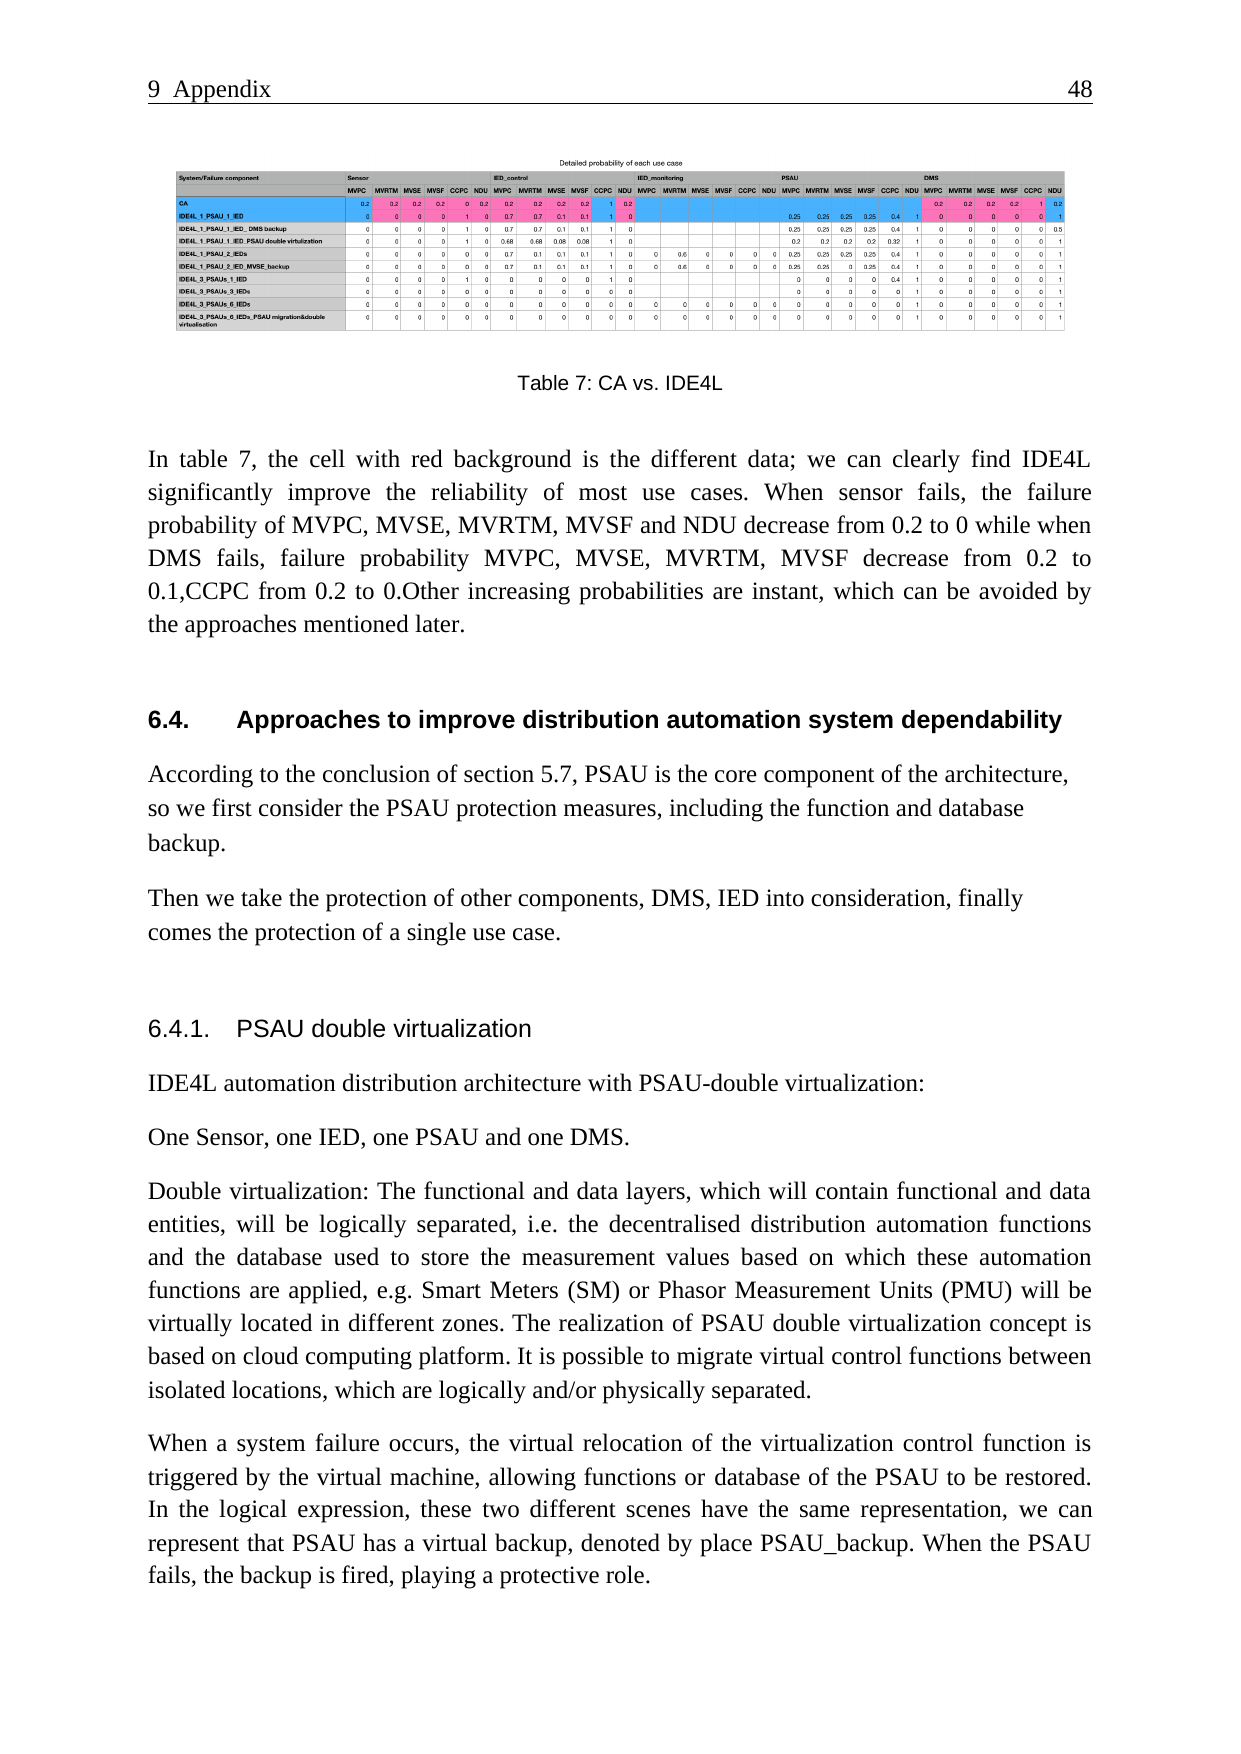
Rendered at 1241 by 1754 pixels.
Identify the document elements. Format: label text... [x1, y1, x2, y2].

title Approaches to improve distribution automation system dependability [148, 705, 1093, 734]
text According to the conclusion of section 5.7, PSAU is the core component of the architecture, so we first consider the PSAU protection measures, including the function and database backup. [148, 759, 1093, 856]
picture [168, 147, 1072, 341]
text Table 7: CA vs. IDE4L [148, 371, 1093, 395]
text When a system failure occurs, the virtual relocation of the virtualization control function is triggered by the virtual machine, allowing functions or database of the PSAU to be restored. In the logical expression, these two different scenes have the same representation, we can represent that PSAU has a virtual backup, denoted by place PSAU_backup. When the PSAU fails, the backup is fired, playing a protective role. [148, 1428, 1093, 1589]
text IDE4L automation distribution architecture with PSAU-double virtualization: [148, 1068, 1093, 1097]
text Double virtualization: The functional and data layers, which will contain functional and data entities, will be logically separated, i.e. the decentralised distribution automation functions and the database used to store the measurement values based on which these automation functions are applied, e.g. Smart Meters (SM) or Phasor Measurement Units (PMU) will be virtually located in different zones. The realization of PSAU double virtualization concept is based on cloud computing platform. It is possible to migrate virtual control functions between isolated locations, which are logically and/or physically separated. [148, 1176, 1093, 1403]
text One Sensor, one IED, one PSAU and one DMS. [148, 1122, 1093, 1151]
text Then we take the protection of other components, DMS, IED into consideration, finally comes the protection of a single use case. [148, 883, 1093, 946]
title PSAU double virtualization [148, 1014, 1093, 1043]
text In table 7, the cell with red background is the different data; we can clearly find IDE4L significantly improve the reliability of most use cases. When sensor fails, the failure probability of MVPC, MVSE, MVRTM, MVSF and NDU decrease from 0.2 to 0 while when DMS fails, failure probability MVPC, MVSE, MVRTM, MVSF decrease from 0.2 to 0.1,CCPC from 0.2 to 0.Other increasing probabilities are instant, which can be avoided by the approaches mentioned later. [148, 444, 1093, 638]
